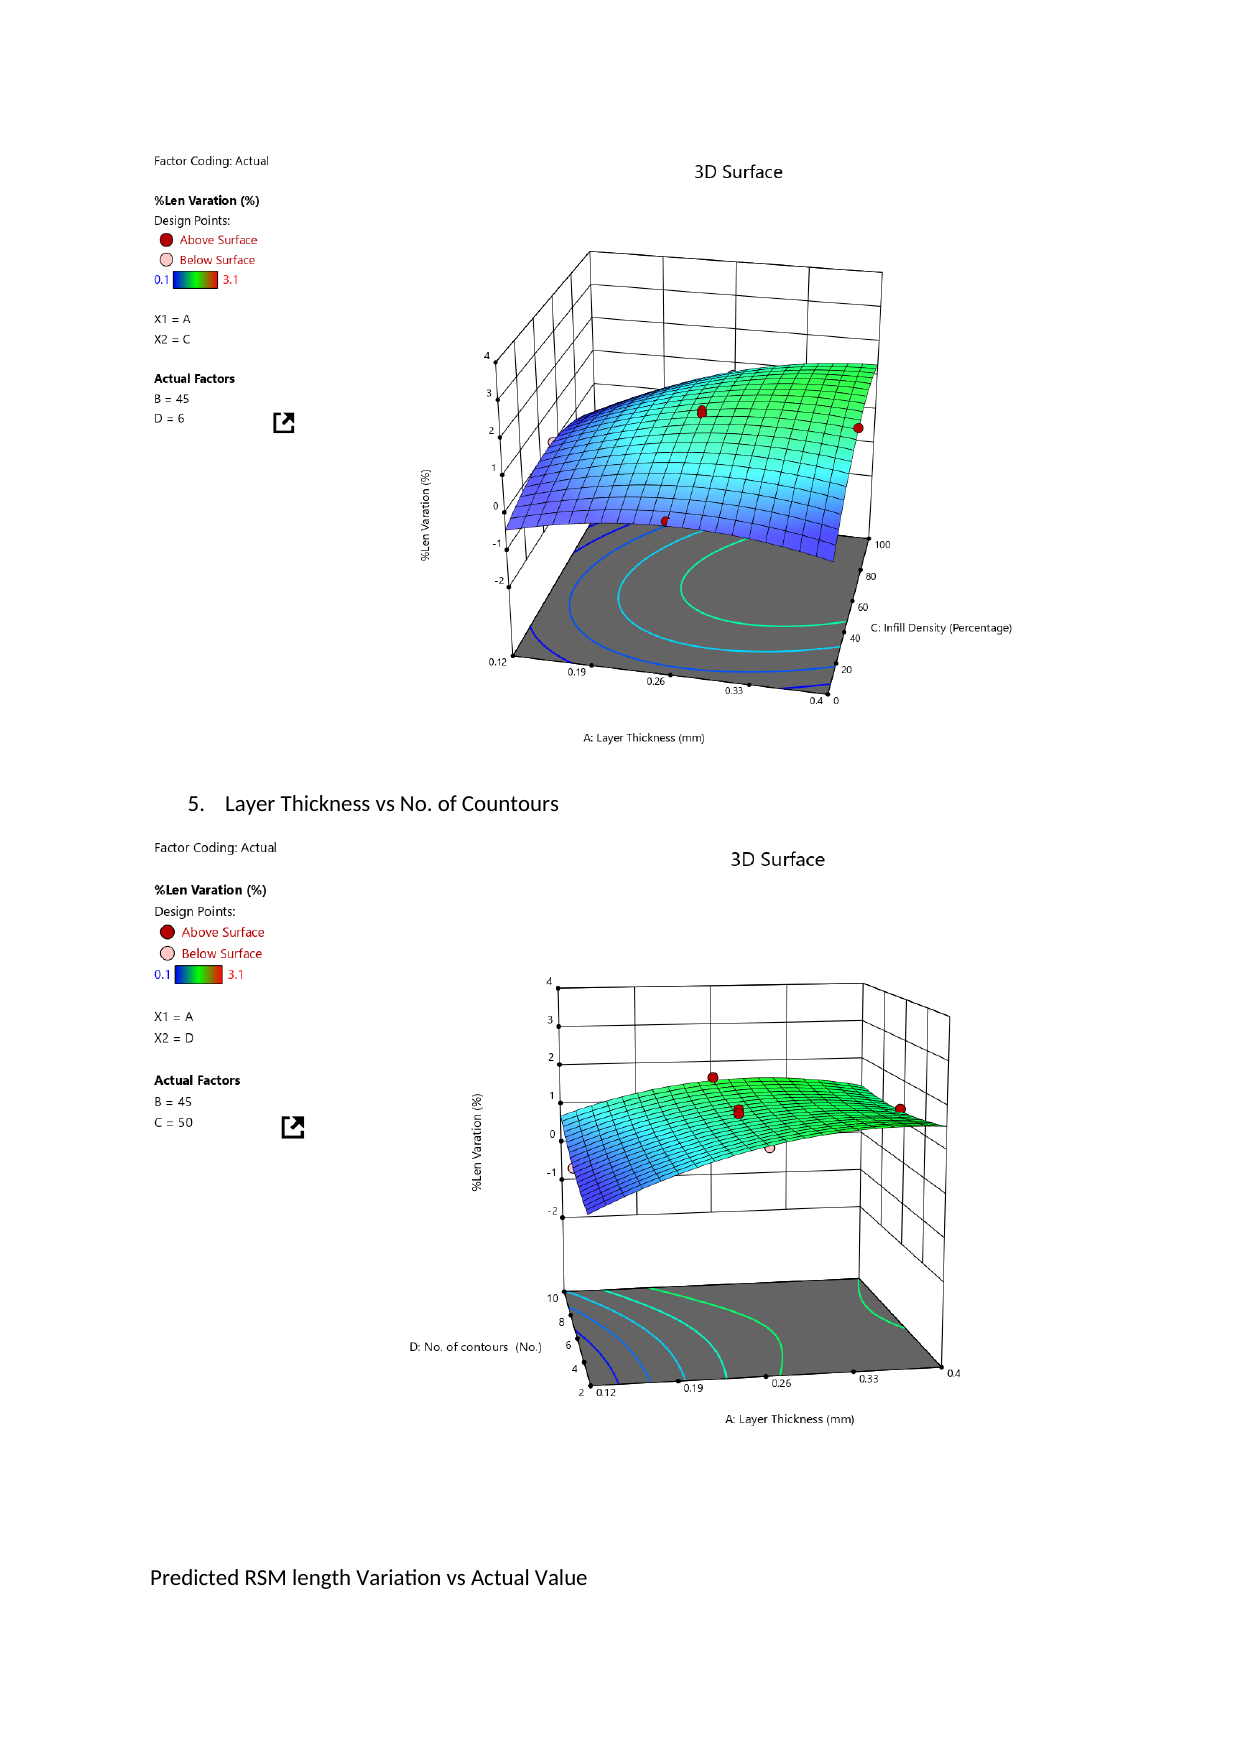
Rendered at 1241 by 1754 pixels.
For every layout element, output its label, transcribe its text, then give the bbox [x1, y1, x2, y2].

picture [150, 835, 1091, 1498]
text Predicted RSM length Variation vs Actual Value [150, 1563, 1090, 1591]
list Layer Thickness vs No. of Countours [187, 789, 1090, 817]
picture [150, 150, 1032, 770]
